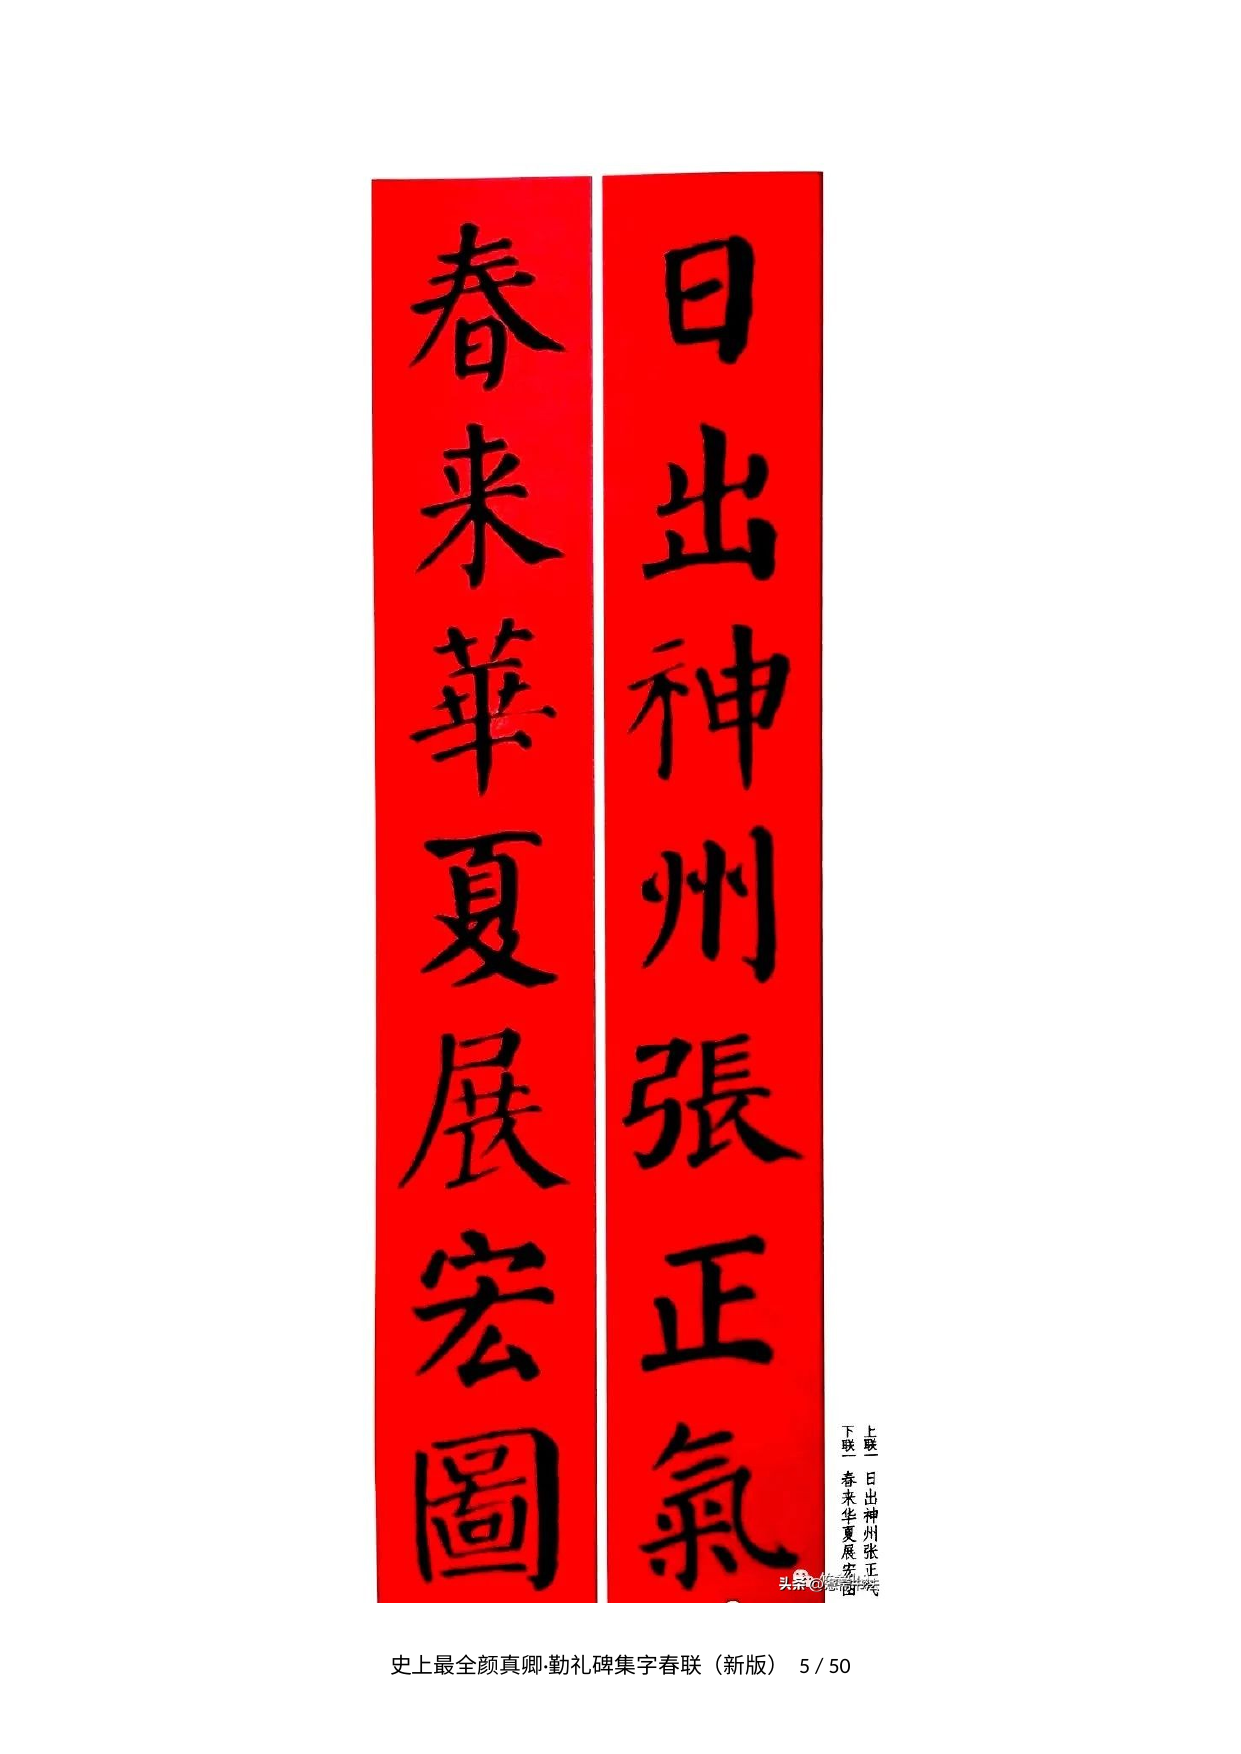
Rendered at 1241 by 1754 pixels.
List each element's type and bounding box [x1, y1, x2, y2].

picture [349, 150, 891, 1603]
